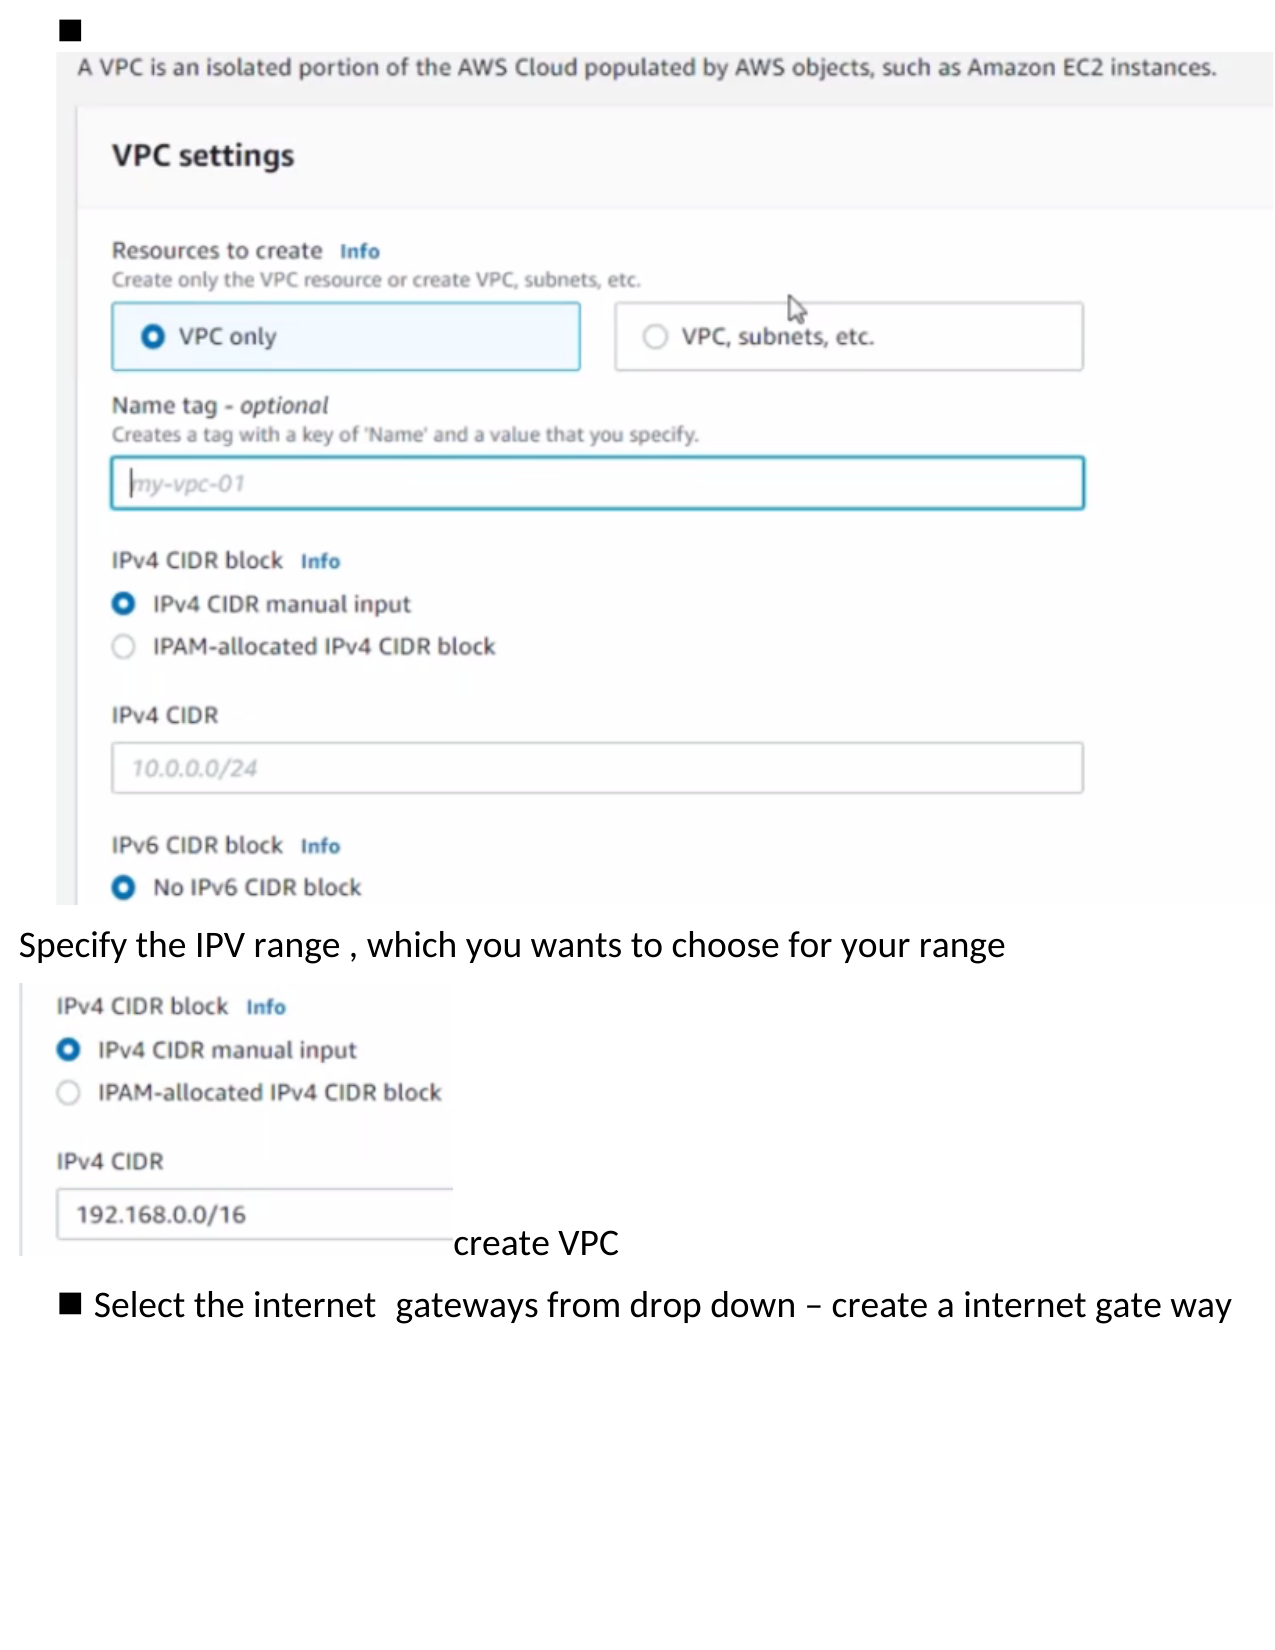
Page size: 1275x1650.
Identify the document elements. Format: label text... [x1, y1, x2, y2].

picture [18, 983, 454, 1256]
list Select the internet gateways from drop down – create a internet gate way [56, 1281, 1266, 1327]
text Specify the IPV range , which you wants to choose for your range [19, 921, 1266, 967]
picture [56, 52, 1274, 905]
